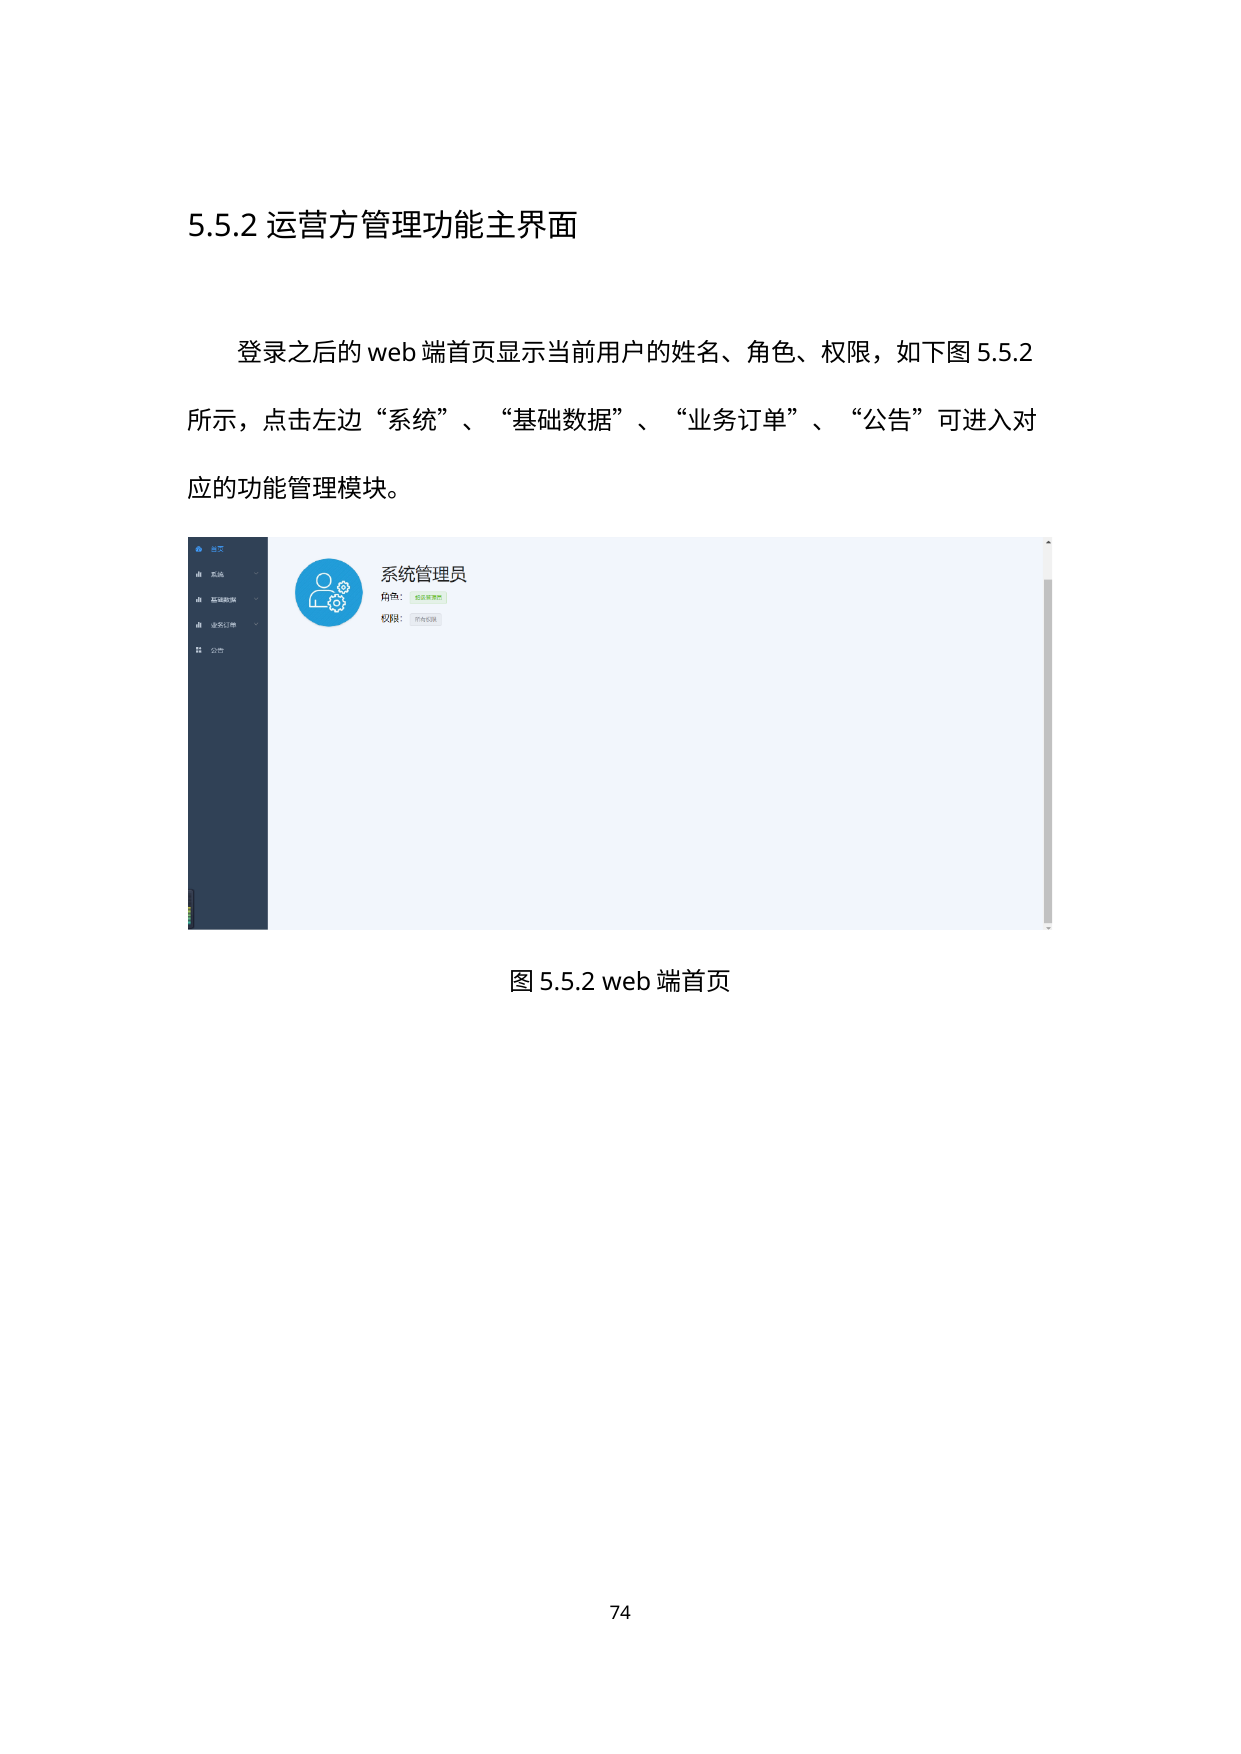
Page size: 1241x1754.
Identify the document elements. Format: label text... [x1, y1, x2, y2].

picture [188, 537, 1053, 930]
subtitle 5.5.2 运营方管理功能主界面 [187, 189, 1053, 257]
text 登录之后的web端首页显示当前用户的姓名、角色、权限，如下图5.5.2所示，点击左边“系统”、“基础数据”、“业务订单”、“公告”可进入对应的功能管理模块。 [187, 317, 1053, 521]
text 图5.5.2 web端首页 [187, 945, 1053, 1013]
